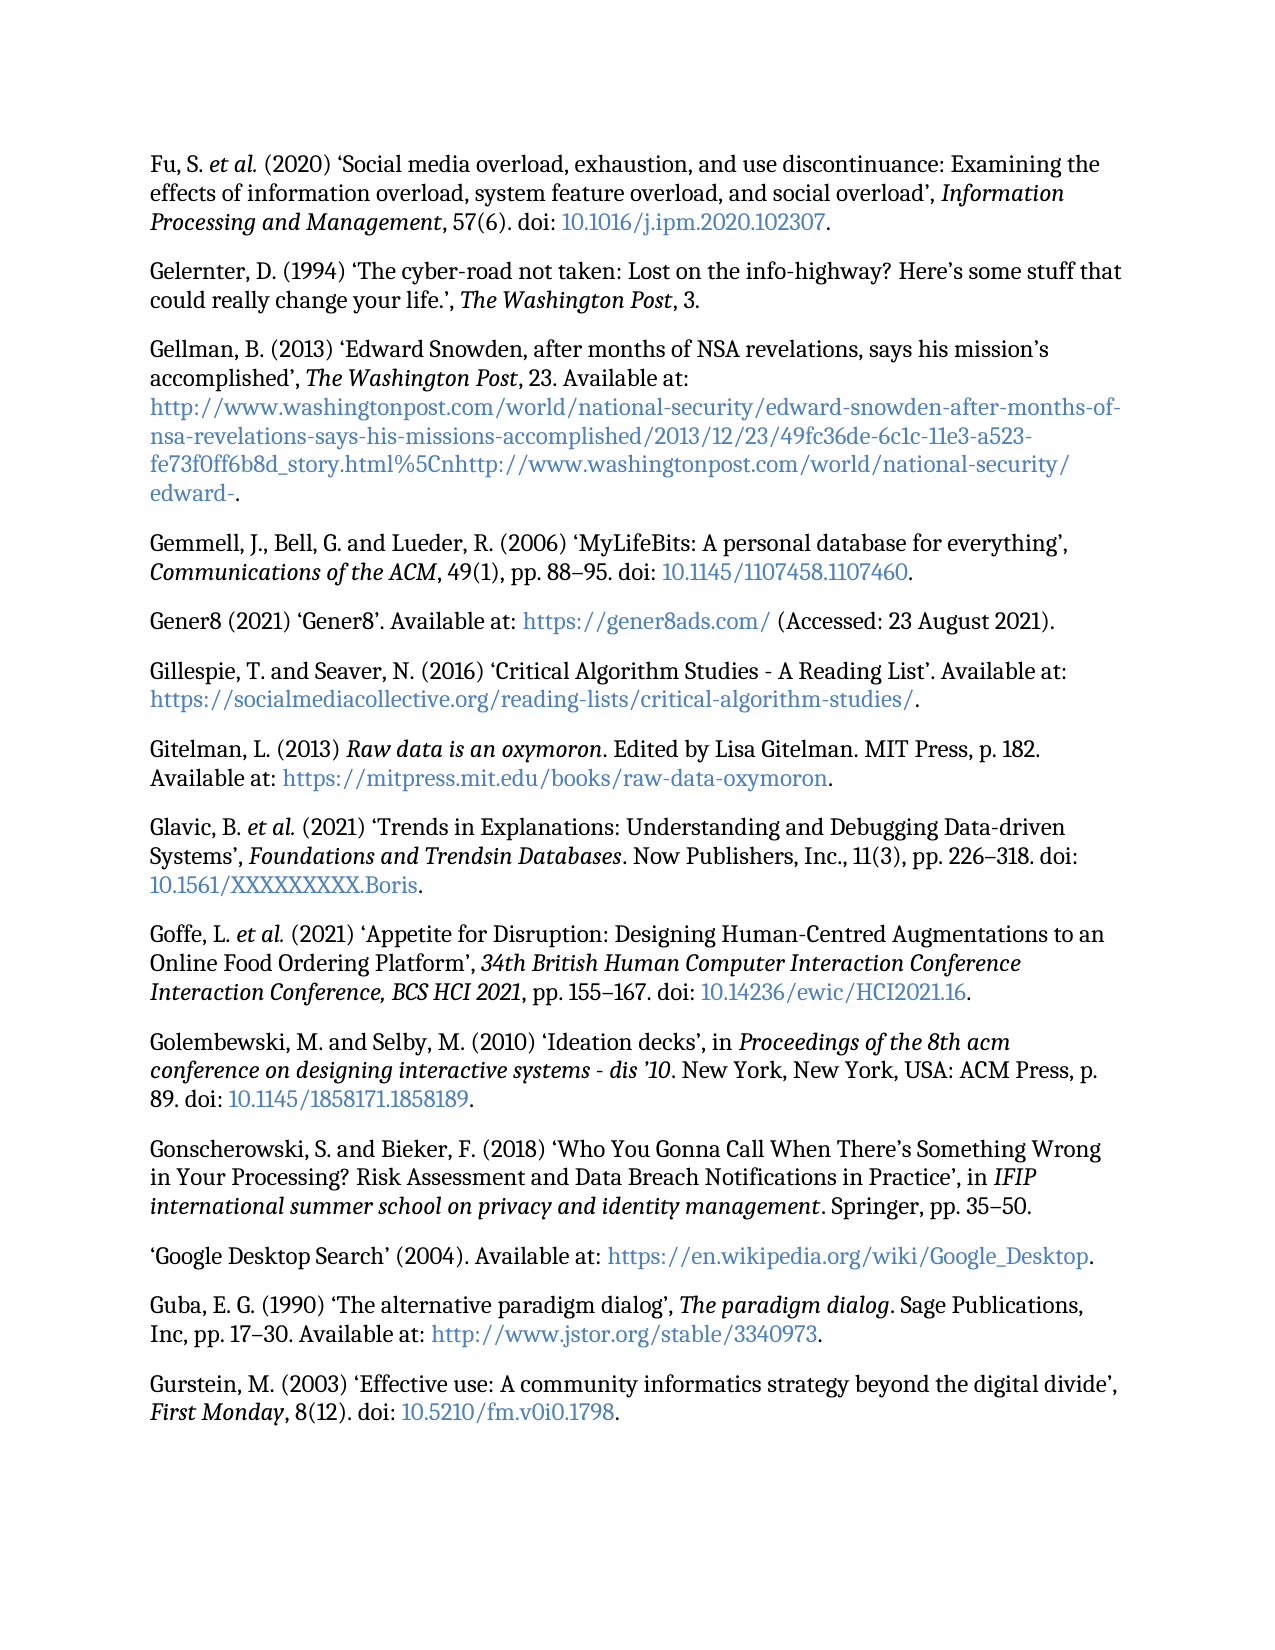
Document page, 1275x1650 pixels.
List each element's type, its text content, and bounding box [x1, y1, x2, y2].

text Gener8 (2021) ‘Gener8’. Available at: https://gener8ads.com/ (Accessed: 23 August 2021). [150, 607, 1125, 636]
text Gemmell, J., Bell, G. and Lueder, R. (2006) ‘MyLifeBits: A personal database for everything’, Communications of the ACM, 49(1), pp. 88–95. doi: 10.1145/1107458.1107460. [150, 529, 1125, 586]
text Glavic, B. et al. (2021) ‘Trends in Explanations: Understanding and Debugging Data-driven Systems’, Foundations and Trendsin Databases. Now Publishers, Inc., 11(3), pp. 226–318. doi: 10.1561/XXXXXXXXX.Boris. [150, 813, 1125, 899]
text ‘Google Desktop Search’ (2004). Available at: https://en.wikipedia.org/wiki/Google_Desktop. [150, 1242, 1125, 1270]
text Guba, E. G. (1990) ‘The alternative paradigm dialog’, The paradigm dialog. Sage Publications, Inc, pp. 17–30. Available at: http://www.jstor.org/stable/3340973. [150, 1291, 1125, 1349]
text Gitelman, L. (2013) Raw data is an oxymoron. Edited by Lisa Gitelman. MIT Press, p. 182. Available at: https://mitpress.mit.edu/books/raw-data-oxymoron. [150, 735, 1125, 792]
text Golembewski, M. and Selby, M. (2010) ‘Ideation decks’, in Proceedings of the 8th acm conference on designing interactive systems - dis ’10. New York, New York, USA: ACM Press, p. 89. doi: 10.1145/1858171.1858189. [150, 1027, 1125, 1114]
text Gillespie, T. and Seaver, N. (2016) ‘Critical Algorithm Studies - A Reading List’. Available at: https://socialmediacollective.org/reading-lists/critical-algorithm-studies/. [150, 657, 1125, 714]
text Gurstein, M. (2003) ‘Effective use: A community informatics strategy beyond the digital divide’, First Monday, 8(12). doi: 10.5210/fm.v0i0.1798. [150, 1369, 1125, 1427]
text Goffe, L. et al. (2021) ‘Appetite for Disruption: Designing Human-Centred Augmentations to an Online Food Ordering Platform’, 34th British Human Computer Interaction Conference Interaction Conference, BCS HCI 2021, pp. 155–167. doi: 10.14236/ewic/HCI2021.16. [150, 920, 1125, 1007]
text Gelernter, D. (1994) ‘The cyber-road not taken: Lost on the info-highway? Here’s some stuff that could really change your life.’, The Washington Post, 3. [150, 257, 1125, 314]
text Gonscherowski, S. and Bieker, F. (2018) ‘Who You Gonna Call When There’s Something Wrong in Your Processing? Risk Assessment and Data Breach Notifications in Practice’, in IFIP international summer school on privacy and identity management. Springer, pp. 35–50. [150, 1134, 1125, 1221]
text Fu, S. et al. (2020) ‘Social media overload, exhaustion, and use discontinuance: Examining the effects of information overload, system feature overload, and social overload’, Information Processing and Management, 57(6). doi: 10.1016/j.ipm.2020.102307. [150, 150, 1125, 236]
text Gellman, B. (2013) ‘Edward Snowden, after months of NSA revelations, says his mission’s accomplished’, The Washington Post, 23. Available at: http://www.washingtonpost.com/world/national-security/edward-snowden-after-months-of-nsa-revelations-says-his-missions-accomplished/2013/12/23/49fc36de-6c1c-11e3-a523-fe73f0ff6b8d_story.html%5Cnhttp://www.washingtonpost.com/world/national-security/edward-. [150, 335, 1125, 508]
